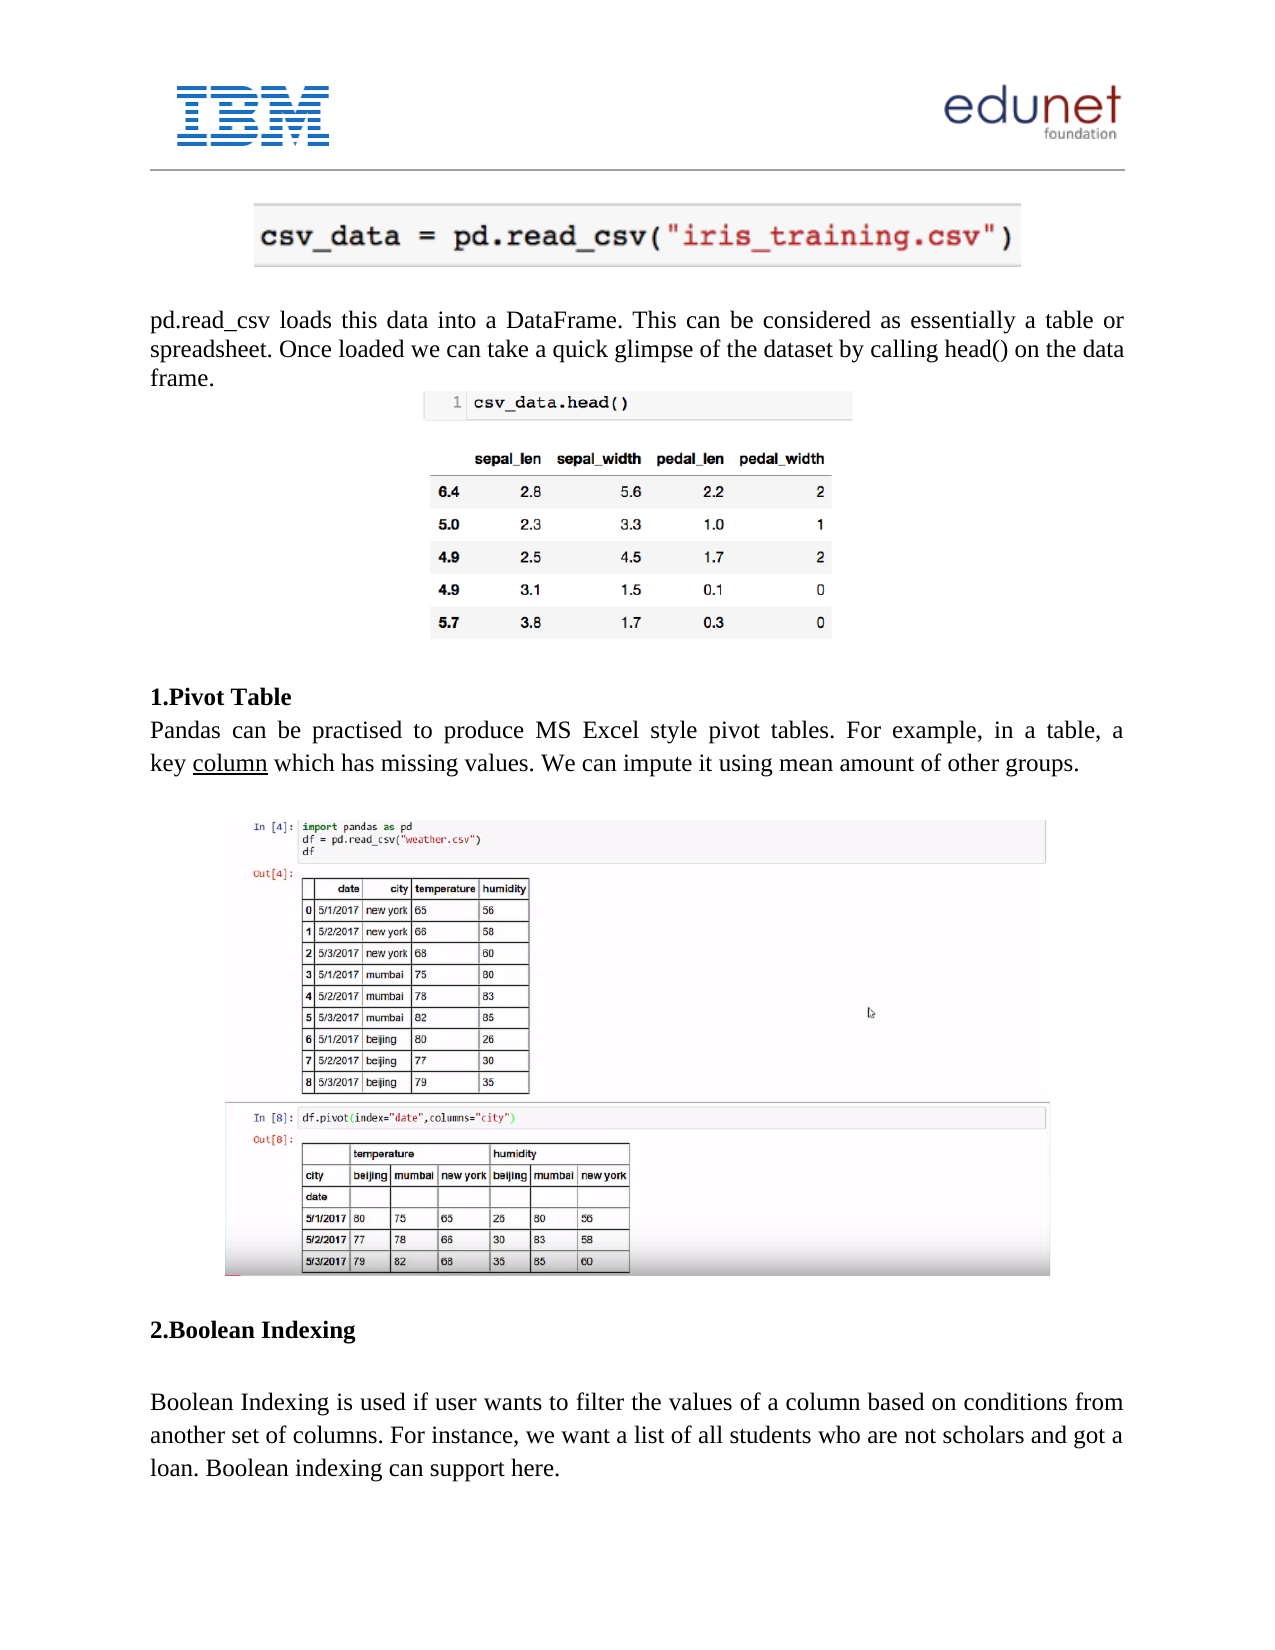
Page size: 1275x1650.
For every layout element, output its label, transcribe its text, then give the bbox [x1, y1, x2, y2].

text 2.Boolean Indexing [150, 1315, 1125, 1344]
picture [422, 391, 853, 644]
picture [225, 820, 1050, 1276]
text Boolean Indexing is used if user wants to filter the values of a column based on conditions from another set of columns. For instance, we want a list of all students who are not scholars and got a loan. Boolean indexing can support here. [150, 1387, 1125, 1482]
text Pandas can be practised to produce MS Excel style pivot tables. For example, in a table, a key column which has missing values. We can impute it using mean amount of other groups. [150, 715, 1125, 777]
text pd.read_csv loads this data into a DataFrame. This can be considered as essentially a table or spreadsheet. Once loaded we can take a quick glimpse of the dataset by calling head() on the data frame. [150, 305, 1125, 392]
text 1.Pivot Table [150, 682, 1125, 711]
picture [253, 203, 1022, 267]
